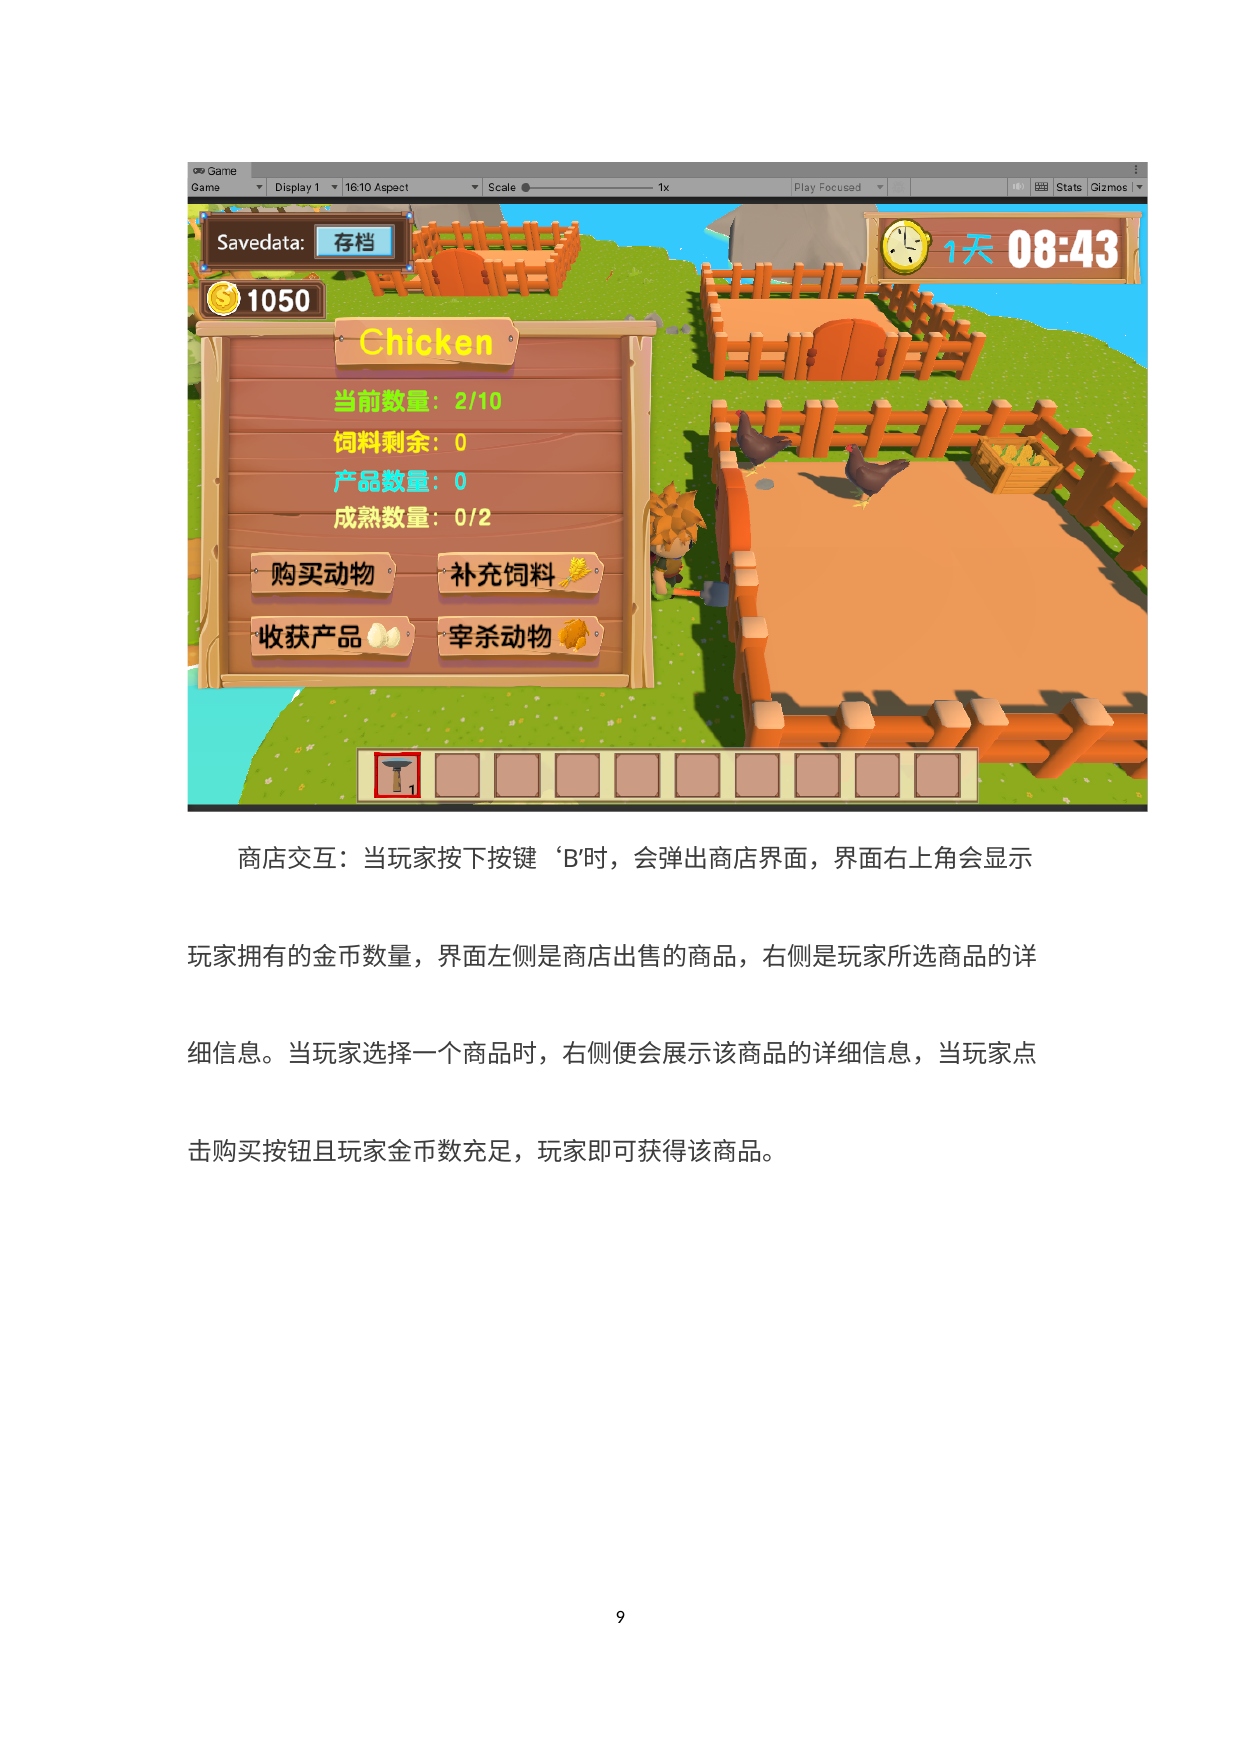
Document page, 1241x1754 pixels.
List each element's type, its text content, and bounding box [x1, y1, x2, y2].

text 商店交互：当玩家按下按键‘B’时，会弹出商店界面，界面右上角会显示玩家拥有的金币数量，界面左侧是商店出售的商品，右侧是玩家所选商品的详细信息。当玩家选择一个商品时，右侧便会展示该商品的详细信息，当玩家点击购买按钮且玩家金币数充足，玩家即可获得该商品。 [187, 824, 1053, 1182]
picture [187, 162, 1148, 812]
